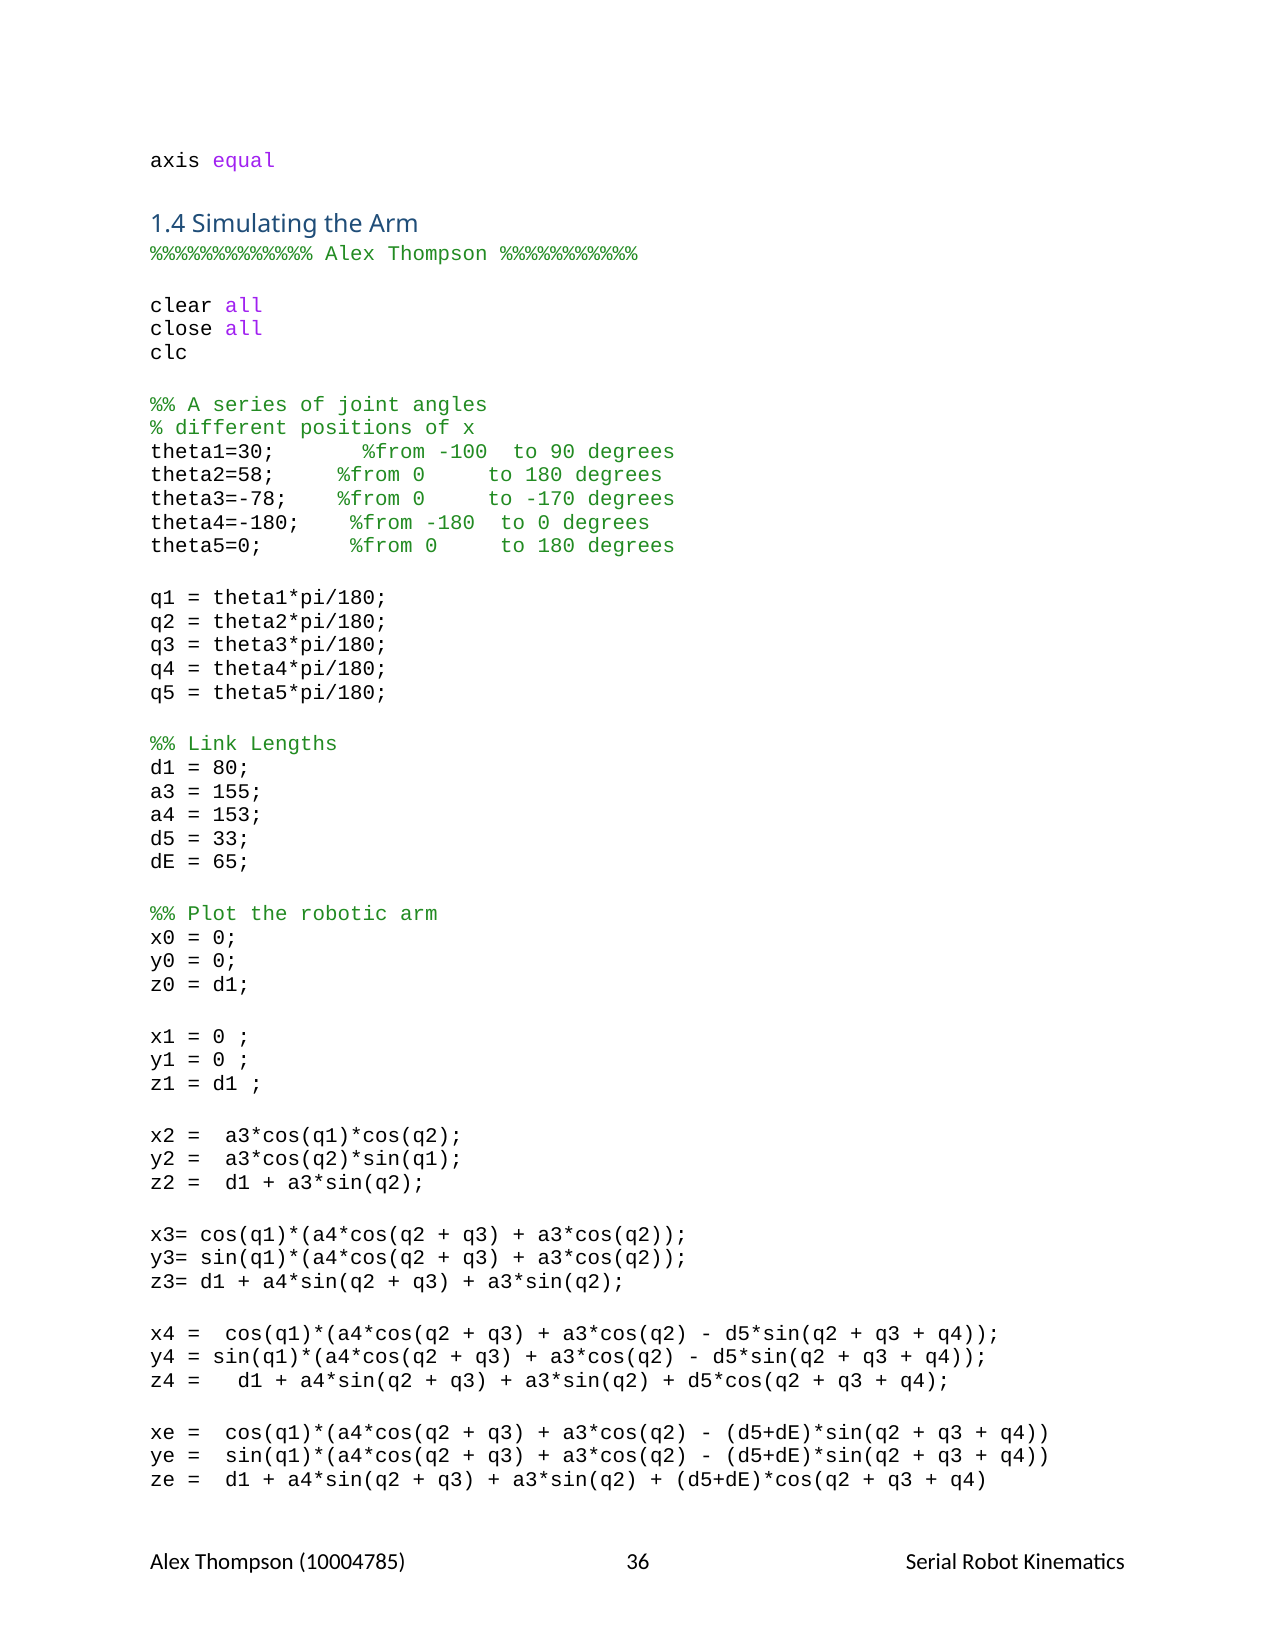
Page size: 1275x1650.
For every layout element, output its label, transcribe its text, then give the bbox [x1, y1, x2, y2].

text a4 = 153; [150, 804, 1125, 828]
text q1 = theta1*pi/180; [150, 587, 1125, 611]
text z0 = d1; [150, 974, 1125, 998]
text theta1=30; %from -100 to 90 degrees [150, 441, 1125, 464]
text x1 = 0 ; [150, 1026, 1125, 1049]
text x3= cos(q1)*(a4*cos(q2 + q3) + a3*cos(q2)); [150, 1224, 1125, 1247]
text %% Plot the robotic arm [150, 903, 1125, 927]
text x0 = 0; [150, 927, 1125, 951]
text xe = cos(q1)*(a4*cos(q2 + q3) + a3*cos(q2) - (d5+dE)*sin(q2 + q3 + q4)) [150, 1422, 1125, 1445]
text clc [150, 342, 1125, 366]
text axis equal [150, 150, 1125, 174]
text % different positions of x [150, 417, 1125, 441]
text y2 = a3*cos(q2)*sin(q1); [150, 1148, 1125, 1172]
text theta3=-78; %from 0 to -170 degrees [150, 488, 1125, 512]
text dE = 65; [150, 852, 1125, 875]
text d5 = 33; [150, 828, 1125, 852]
subtitle 1.4 Simulating the Arm [150, 206, 1125, 240]
text theta2=58; %from 0 to 180 degrees [150, 464, 1125, 488]
text x2 = a3*cos(q1)*cos(q2); [150, 1125, 1125, 1148]
text a3 = 155; [150, 781, 1125, 804]
text z2 = d1 + a3*sin(q2); [150, 1172, 1125, 1196]
text y4 = sin(q1)*(a4*cos(q2 + q3) + a3*cos(q2) - d5*sin(q2 + q3 + q4)); [150, 1346, 1125, 1370]
text q2 = theta2*pi/180; [150, 611, 1125, 634]
text d1 = 80; [150, 757, 1125, 781]
text q5 = theta5*pi/180; [150, 682, 1125, 705]
text ye = sin(q1)*(a4*cos(q2 + q3) + a3*cos(q2) - (d5+dE)*sin(q2 + q3 + q4)) [150, 1445, 1125, 1469]
text %% A series of joint angles [150, 393, 1125, 417]
text theta5=0; %from 0 to 180 degrees [150, 535, 1125, 559]
text x4 = cos(q1)*(a4*cos(q2 + q3) + a3*cos(q2) - d5*sin(q2 + q3 + q4)); [150, 1323, 1125, 1346]
text q3 = theta3*pi/180; [150, 634, 1125, 658]
text z1 = d1 ; [150, 1073, 1125, 1097]
text y0 = 0; [150, 951, 1125, 974]
text q4 = theta4*pi/180; [150, 658, 1125, 682]
text %%%%%%%%%%%%% Alex Thompson %%%%%%%%%%% [150, 243, 1125, 267]
text theta4=-180; %from -180 to 0 degrees [150, 512, 1125, 535]
text clear all [150, 294, 1125, 318]
text z4 = d1 + a4*sin(q2 + q3) + a3*sin(q2) + d5*cos(q2 + q3 + q4); [150, 1370, 1125, 1394]
text close all [150, 318, 1125, 342]
text y1 = 0 ; [150, 1049, 1125, 1073]
text y3= sin(q1)*(a4*cos(q2 + q3) + a3*cos(q2)); [150, 1247, 1125, 1271]
text %% Link Lengths [150, 733, 1125, 757]
text ze = d1 + a4*sin(q2 + q3) + a3*sin(q2) + (d5+dE)*cos(q2 + q3 + q4) [150, 1469, 1125, 1493]
text z3= d1 + a4*sin(q2 + q3) + a3*sin(q2); [150, 1271, 1125, 1295]
